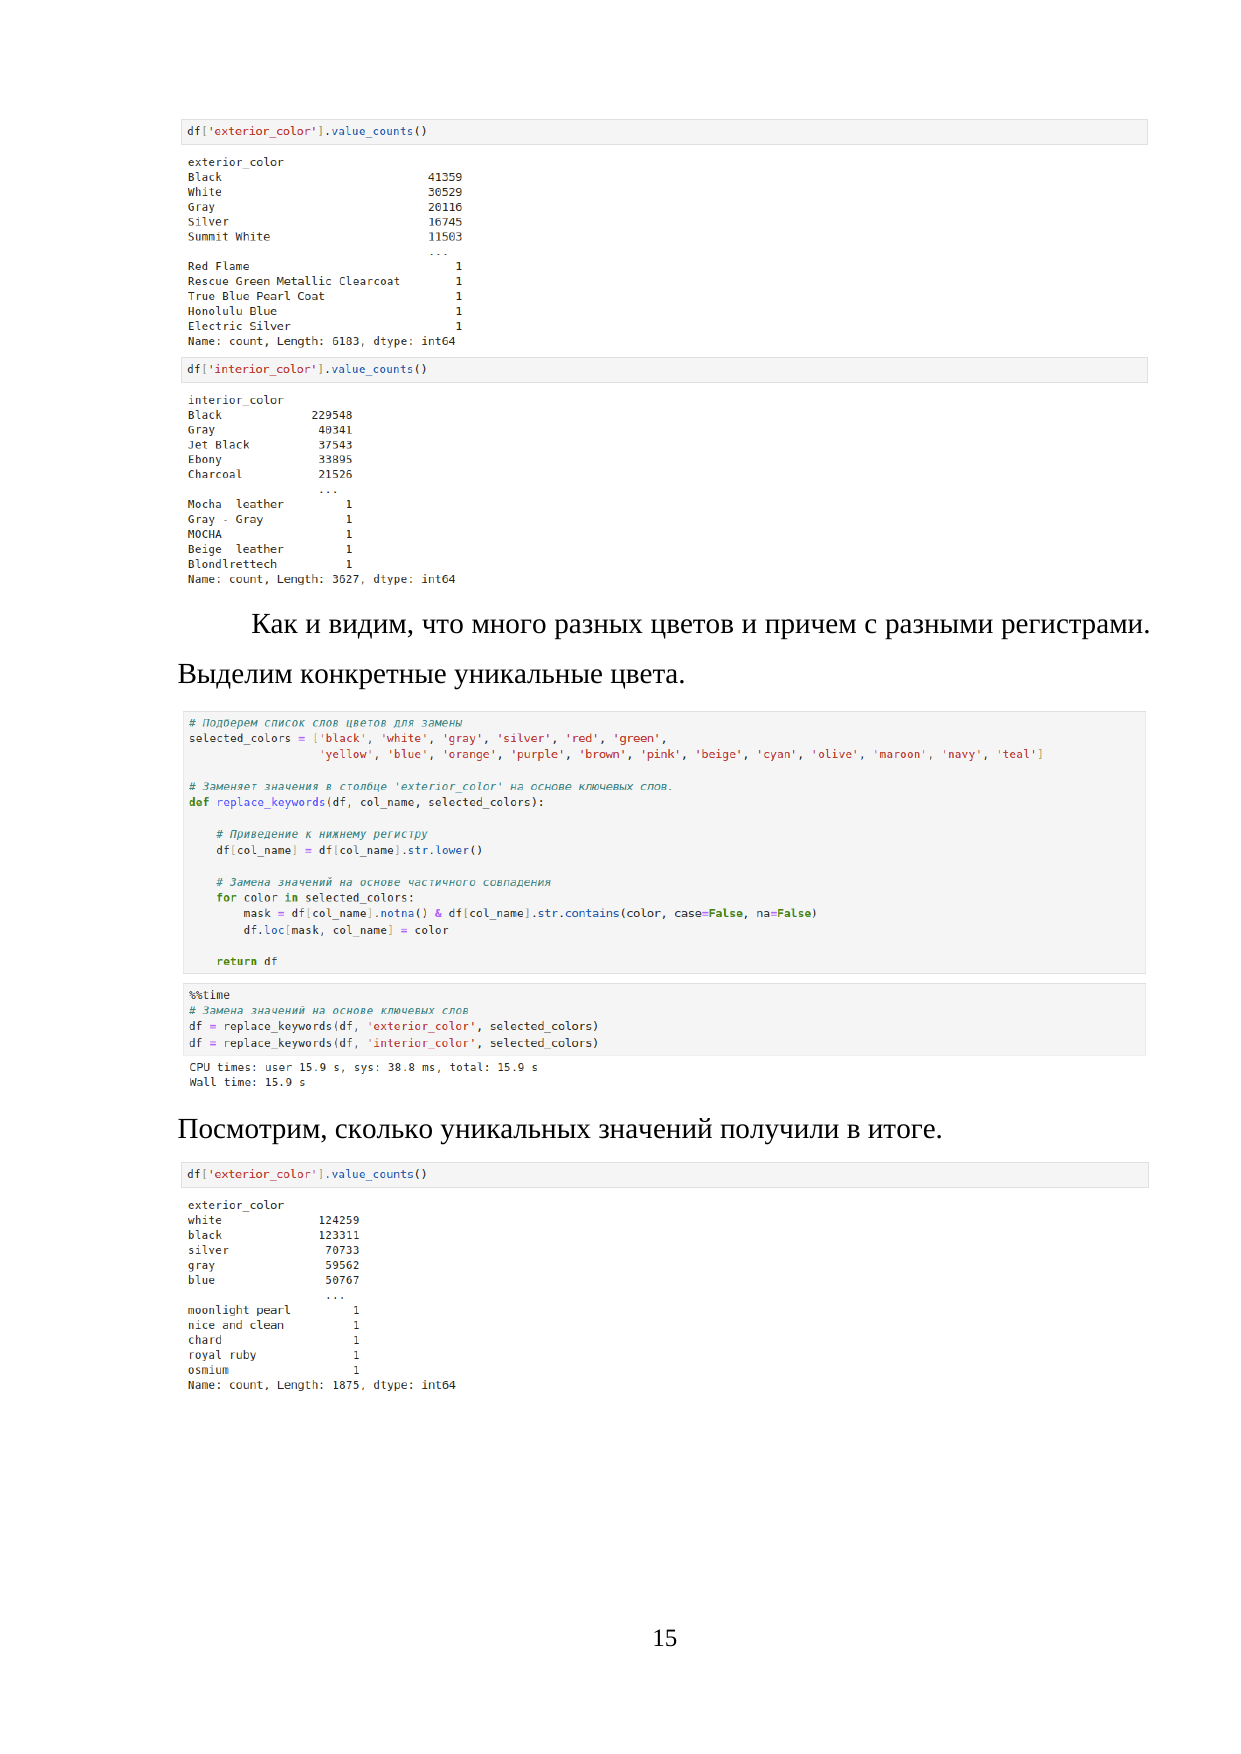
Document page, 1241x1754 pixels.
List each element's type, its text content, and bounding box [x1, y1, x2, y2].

text Как и видим, что много разных цветов и причем с разными регистрами. Выделим конкретные уникальные цвета. [177, 606, 1152, 689]
picture [177, 1161, 1152, 1397]
picture [177, 118, 1152, 592]
text Посмотрим, сколько уникальных значений получили в итоге. [177, 1111, 1152, 1144]
picture [177, 706, 1152, 1097]
